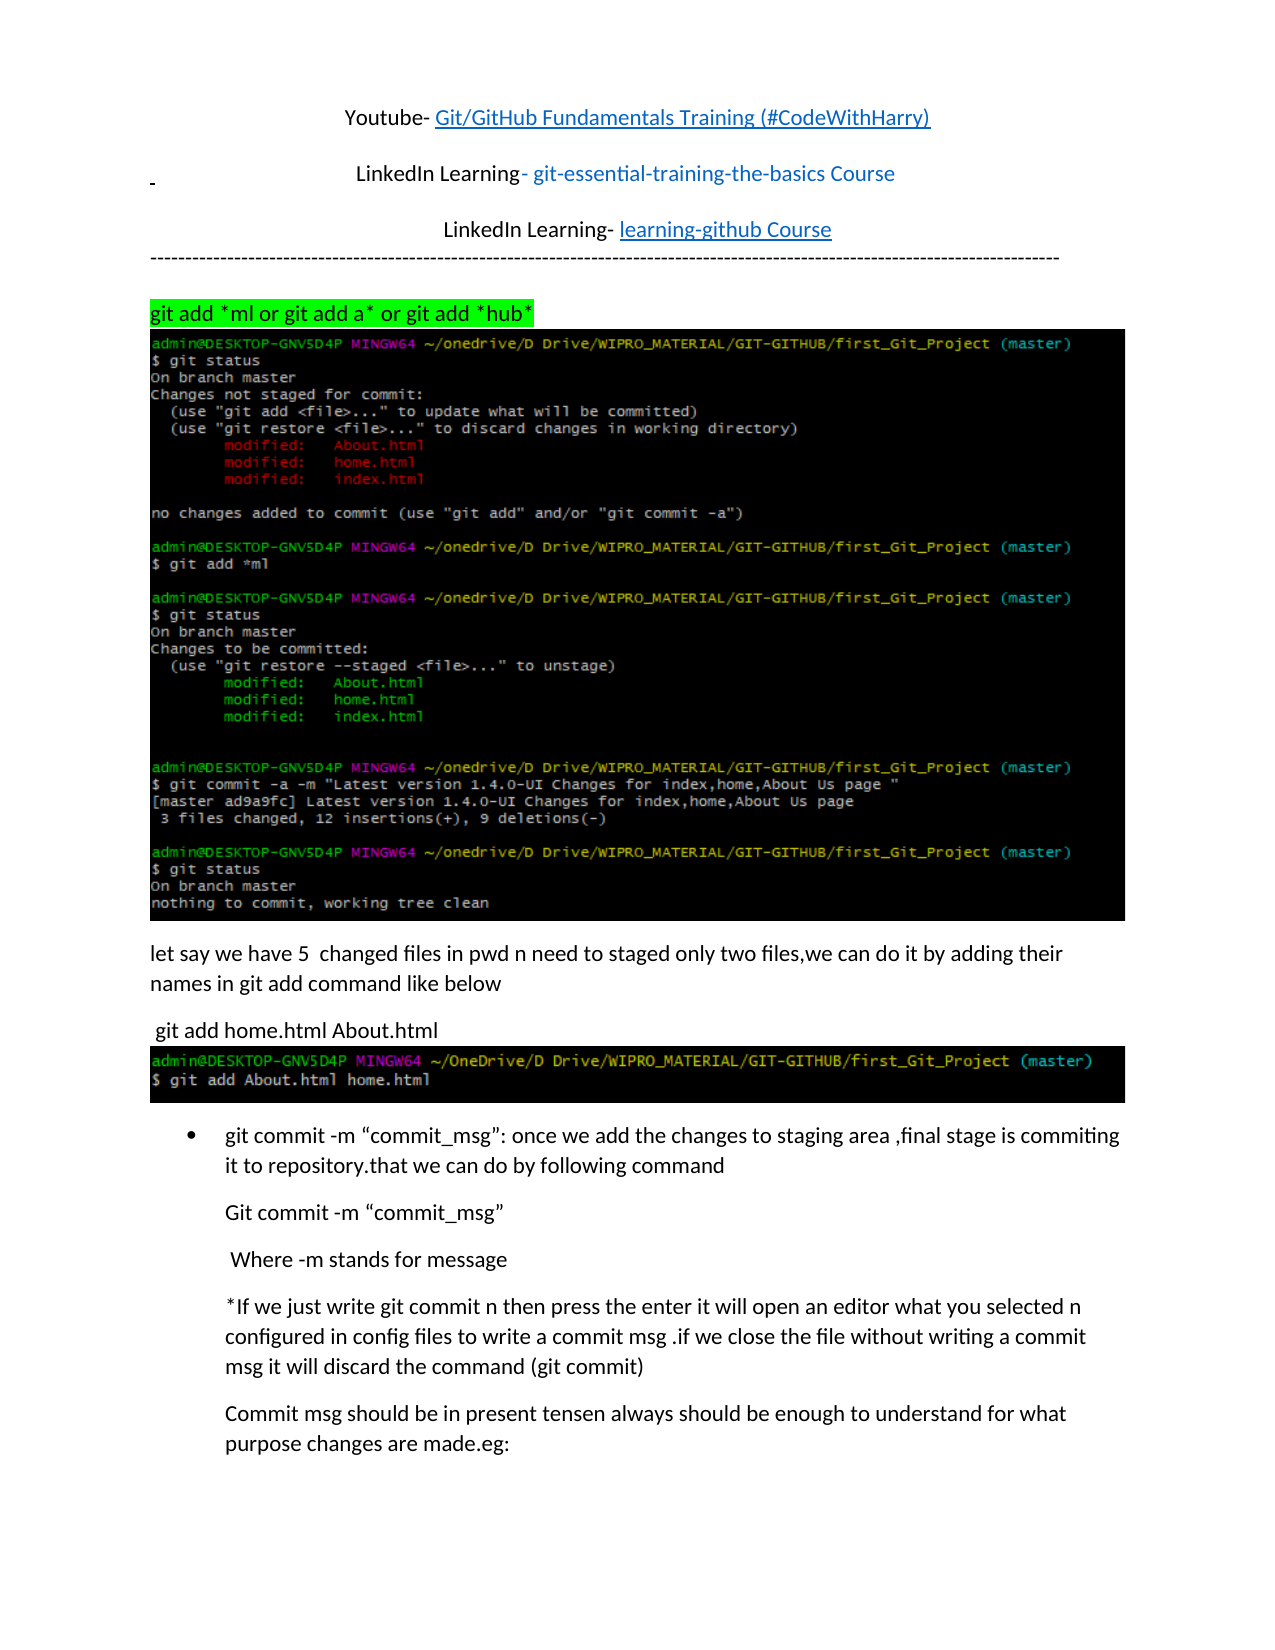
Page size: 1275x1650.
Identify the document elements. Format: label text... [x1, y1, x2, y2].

text git add home.html About.html [150, 1016, 1125, 1046]
text Where -m stands for message [225, 1245, 1125, 1273]
text Commit msg should be in present tensen always should be enough to understand for what purpose changes are made.eg: [225, 1399, 1125, 1458]
text git add *ml or git add a* or git add *hub* [150, 299, 1125, 329]
text Git commit -m “commit_msg” [225, 1198, 1125, 1226]
picture [150, 1046, 1125, 1103]
text *If we just write git commit n then press the enter it will open an editor what you selected n configured in config files to write a commit msg .if we close the file without writing a commit msg it will discard the command (git commit) [225, 1292, 1125, 1381]
list git commit -m “commit_msg”: once we add the changes to staging area ,final stage is commiting it to repository.that we can do by following command [187, 1121, 1125, 1179]
picture [150, 329, 1125, 921]
text let say we have 5 changed files in pwd n need to staged only two files,we can do it by adding their names in git add command like below [150, 939, 1125, 997]
